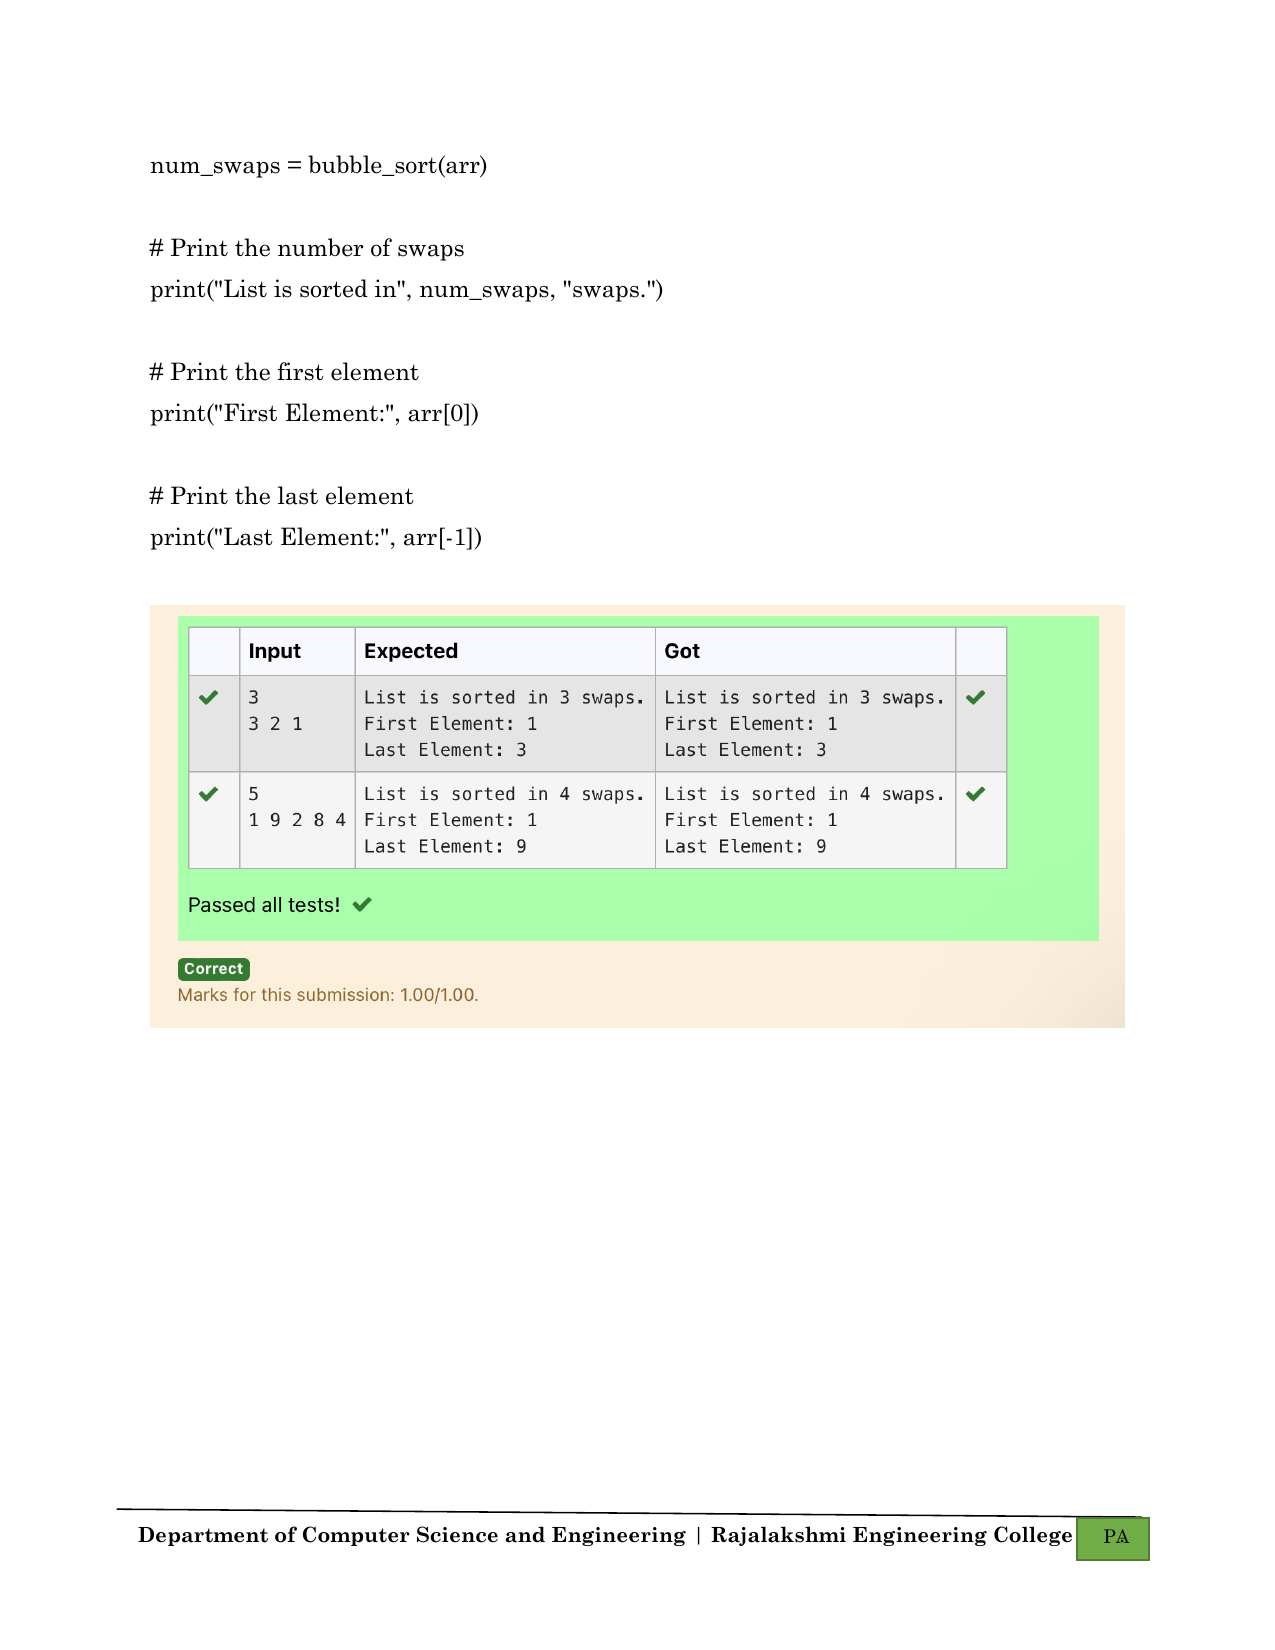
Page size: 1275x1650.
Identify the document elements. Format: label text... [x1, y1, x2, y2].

picture [150, 605, 1125, 1028]
text # Print the number of swaps [150, 233, 1125, 262]
text num_swaps = bubble_sort(arr) [150, 150, 1125, 179]
text print("Last Element:", arr[-1]) [150, 522, 1125, 551]
text # Print the first element [150, 357, 1125, 386]
text print("List is sorted in", num_swaps, "swaps.") [150, 274, 1125, 303]
text # Print the last element [150, 481, 1125, 510]
text print("First Element:", arr[0]) [150, 398, 1125, 427]
